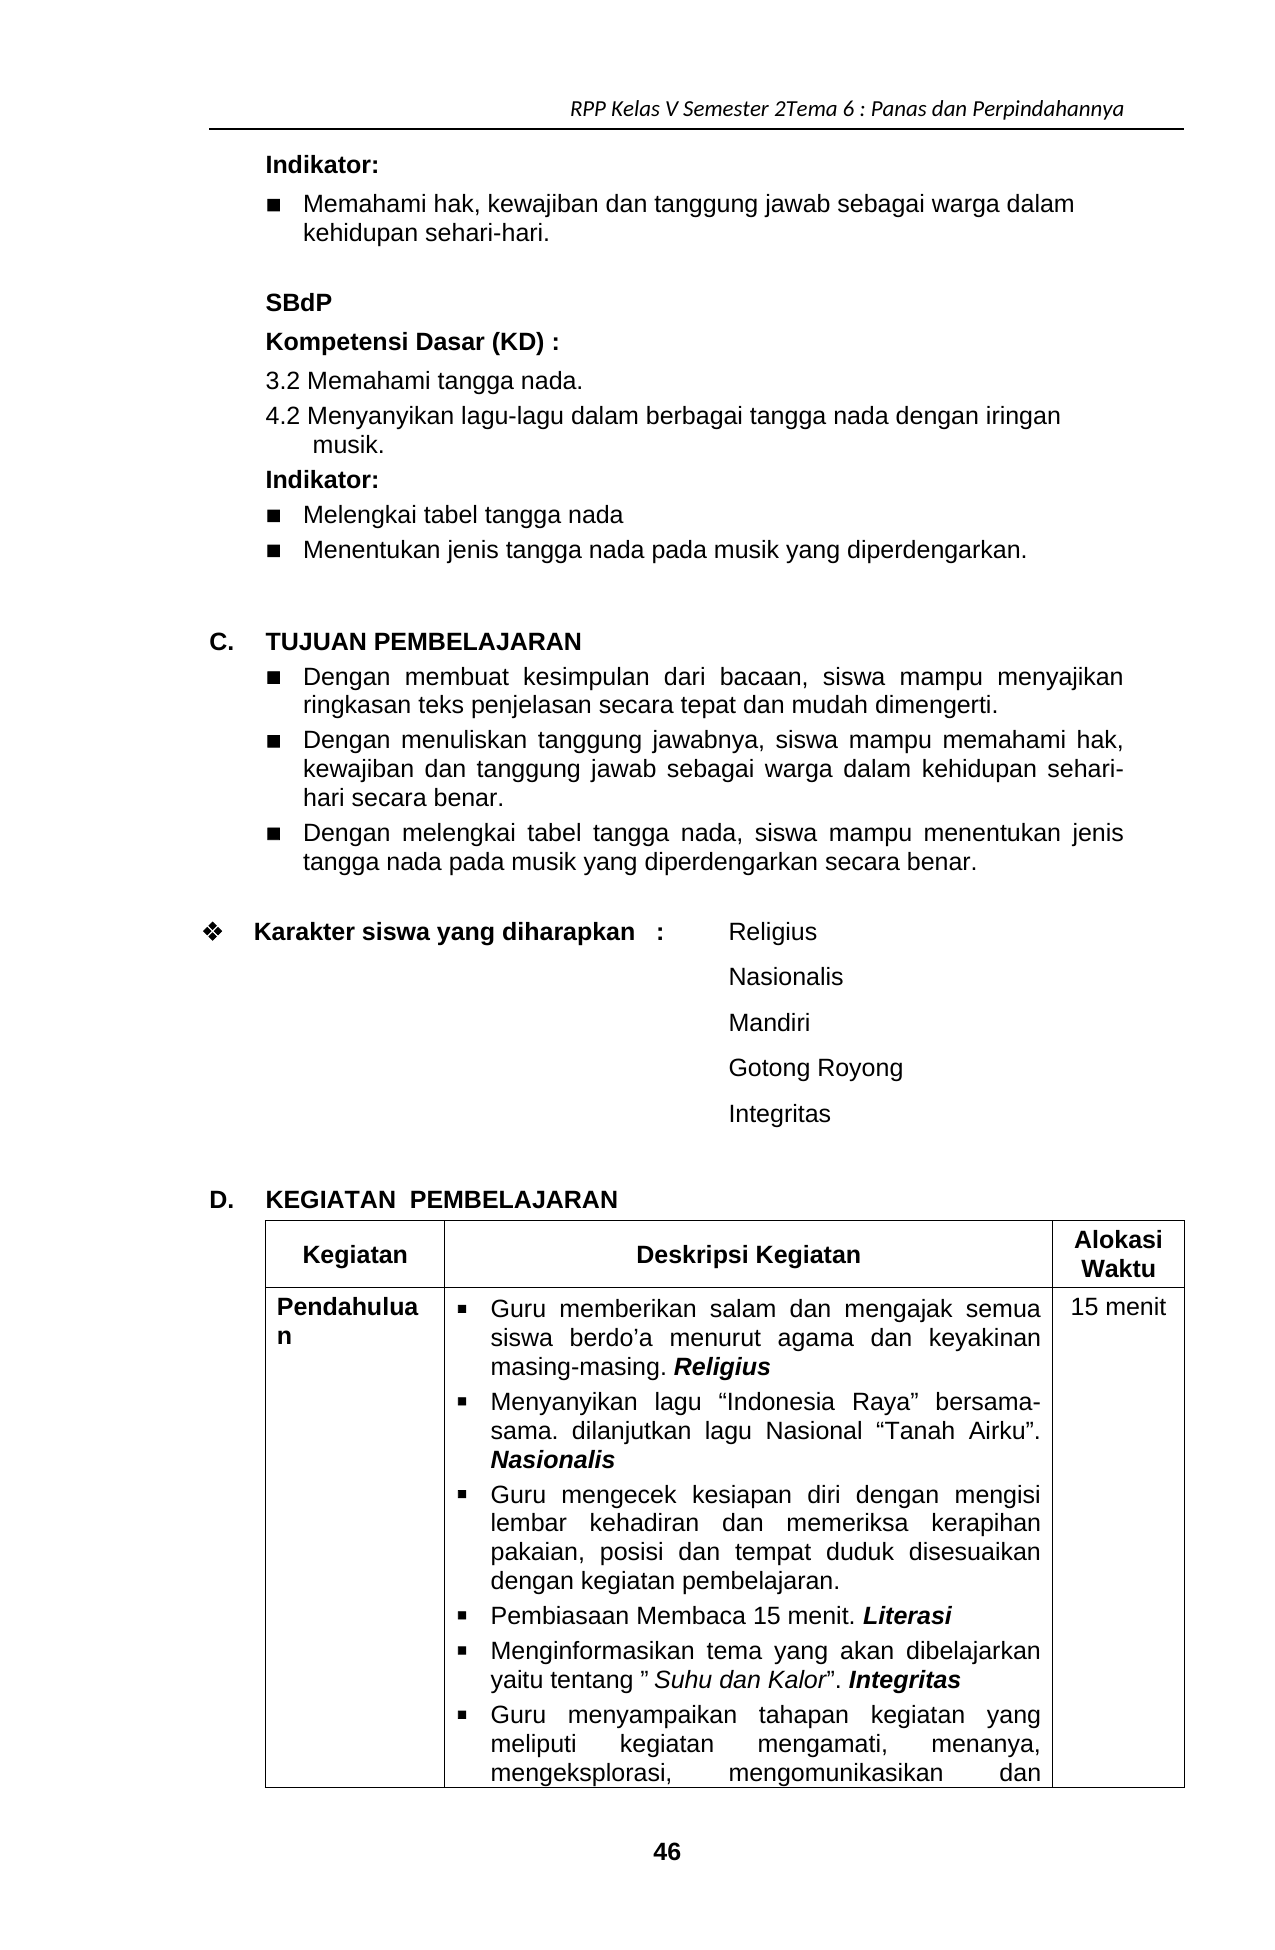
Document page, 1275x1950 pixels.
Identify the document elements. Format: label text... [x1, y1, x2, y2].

text C. TUJUAN PEMBELAJARAN [209, 627, 1125, 656]
text Kompetensi Dasar (KD) : [265, 327, 1125, 356]
table_header Karakter siswa yang diharapkan : [198, 917, 696, 1144]
list Menentukan jenis tangga nada pada musik yang diperdengarkan. [265, 535, 1125, 564]
list Dengan membuat kesimpulan dari bacaan, siswa mampu menyajikan ringkasan teks penjelasan secara tepat dan mudah dimengerti. [265, 662, 1125, 719]
text Indikator: [265, 465, 1125, 494]
table_header Deskripsi Kegiatan [445, 1221, 1052, 1287]
text D. KEGIATAN PEMBELAJARAN [209, 1185, 1125, 1214]
list Dengan menuliskan tanggung jawabnya, siswa mampu memahami hak, kewajiban dan tanggung jawab sebagai warga dalam kehidupan sehari-hari secara benar. [265, 726, 1125, 812]
table_cell 15 menit [1053, 1288, 1184, 1787]
table_cell Pendahuluan [266, 1288, 444, 1787]
text Indikator: [265, 150, 1125, 179]
table_header Alokasi Waktu [1053, 1221, 1184, 1287]
table_header Kegiatan [266, 1221, 444, 1287]
text 4.2 Menyanyikan lagu-lagu dalam berbagai tangga nada dengan iringan musik. [265, 401, 1125, 459]
list Memahami hak, kewajiban dan tanggung jawab sebagai warga dalam kehidupan sehari-hari. [265, 189, 1125, 247]
text SBdP [265, 288, 1125, 317]
text 3.2 Memahami tangga nada. [265, 366, 1125, 395]
list Dengan melengkai tabel tangga nada, siswa mampu menentukan jenis tangga nada pada musik yang diperdengarkan secara benar. [265, 818, 1125, 876]
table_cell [445, 1288, 1052, 1787]
list Melengkai tabel tangga nada [265, 500, 1125, 529]
table_header Religius Nasionalis Mandiri Gotong Royong Integritas [696, 917, 1178, 1144]
